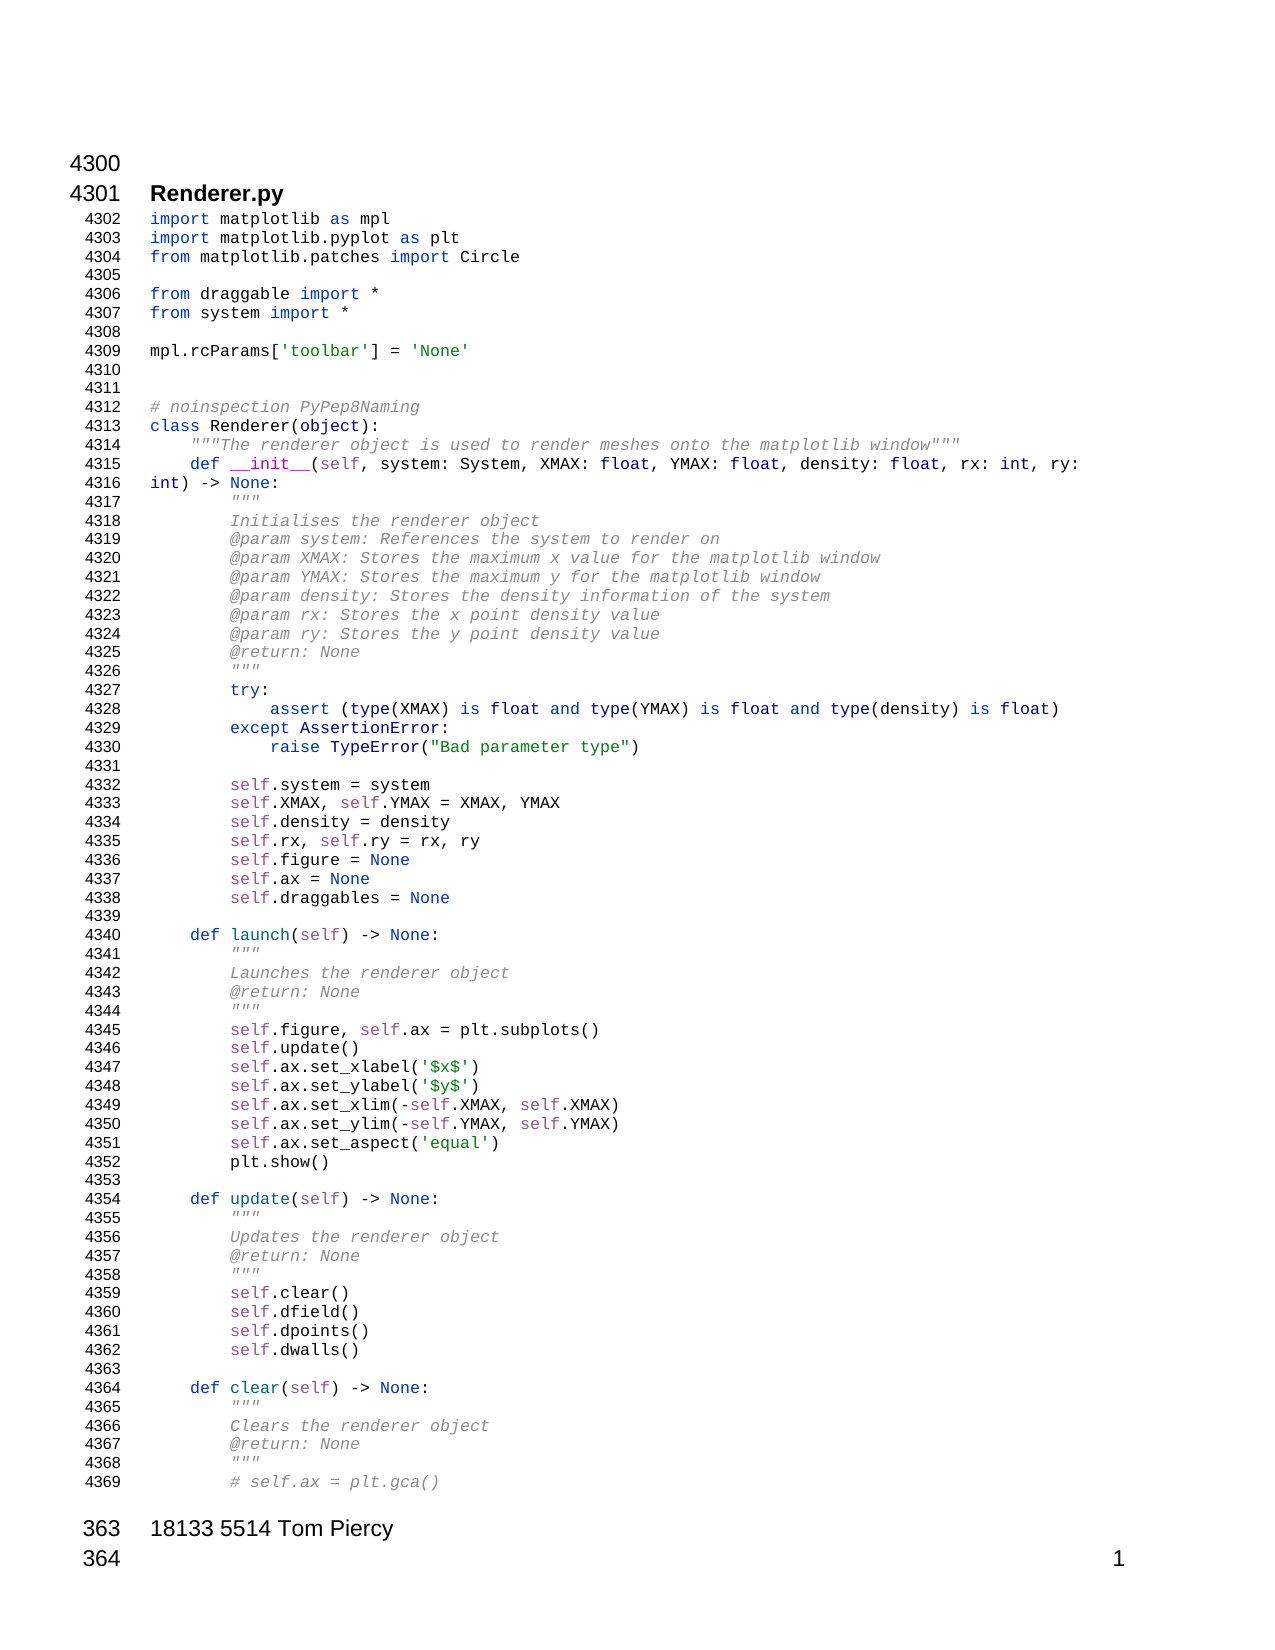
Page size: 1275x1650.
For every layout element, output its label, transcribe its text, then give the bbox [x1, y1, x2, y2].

text Renderer.py [150, 180, 1125, 207]
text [150, 210, 1125, 1492]
